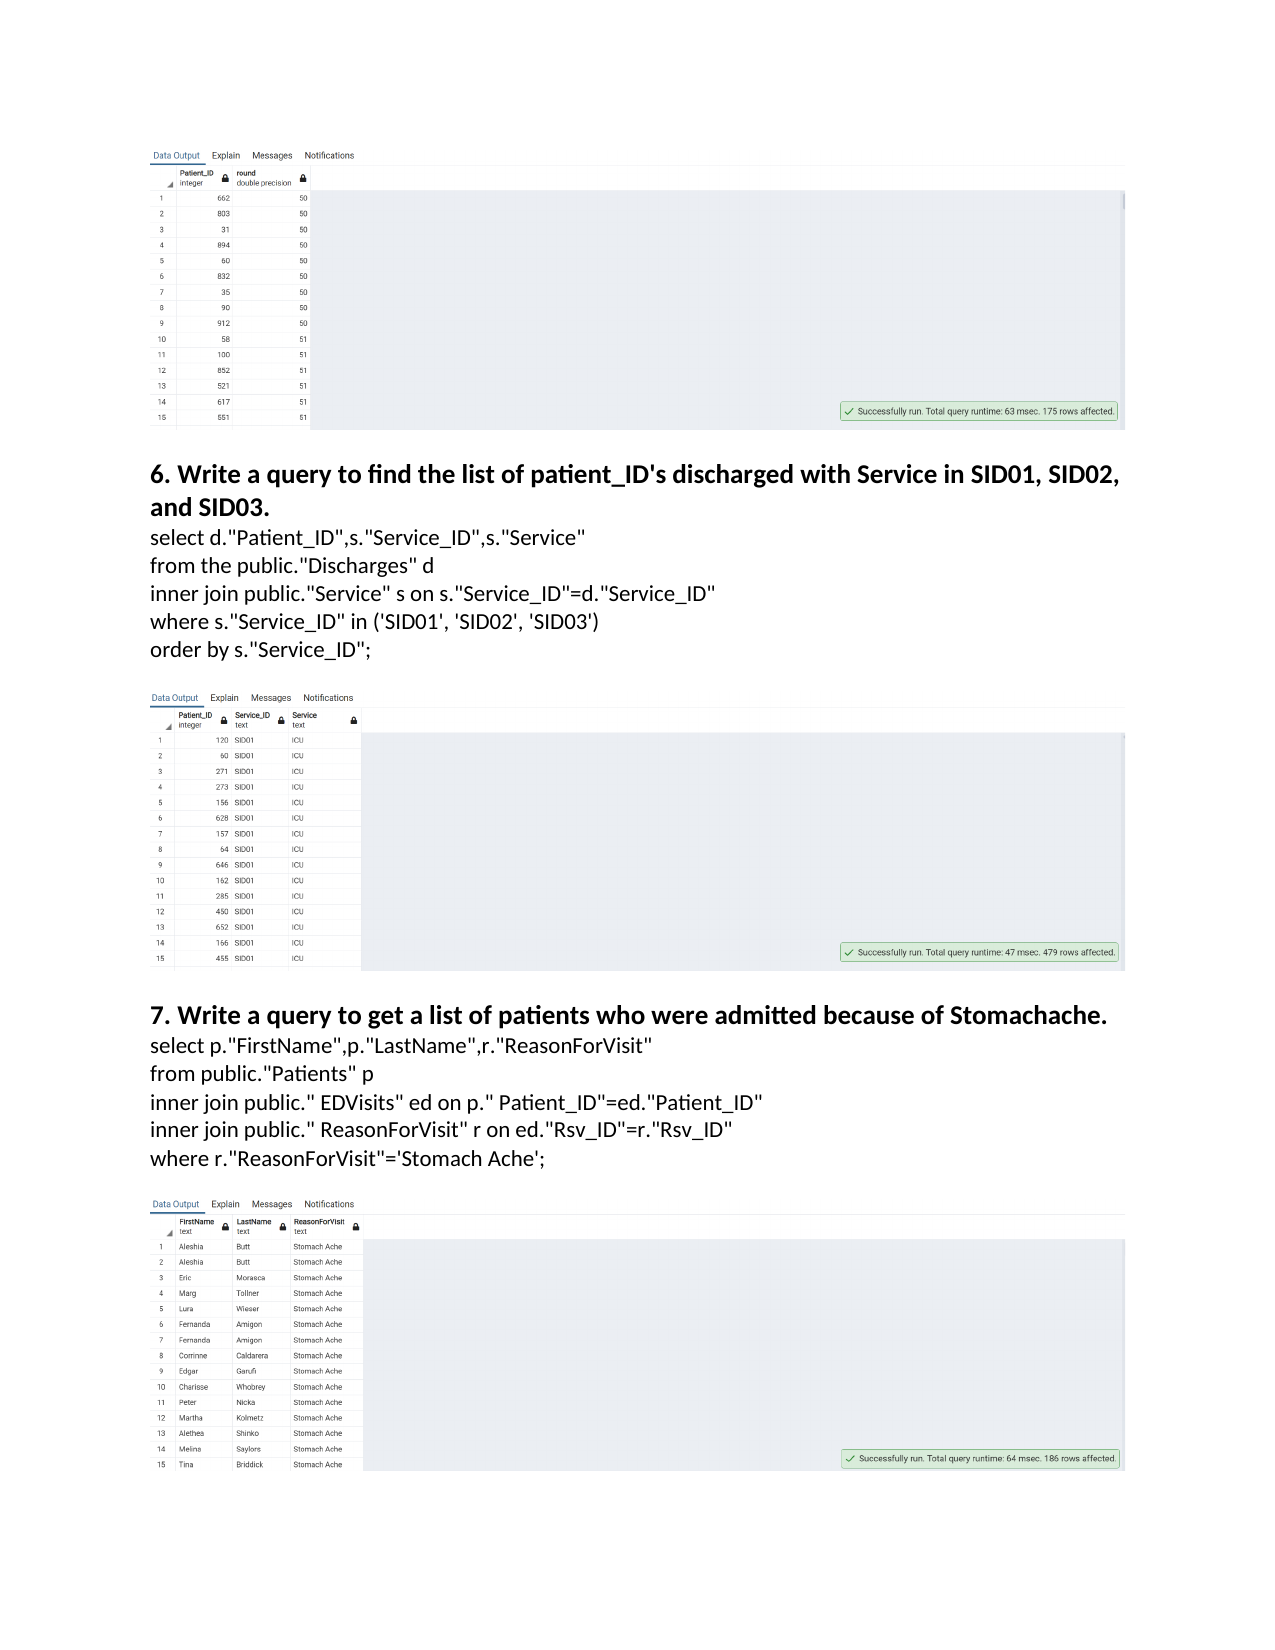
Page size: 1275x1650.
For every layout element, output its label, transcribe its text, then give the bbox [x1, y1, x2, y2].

text order by s."Service_ID"; [150, 635, 1125, 663]
text inner join public."Service" s on s."Service_ID"=d."Service_ID" [150, 579, 1125, 607]
text select p."FirstName",p."LastName",r."ReasonForVisit" [150, 1032, 1125, 1059]
picture [150, 150, 1125, 430]
text inner join public." EDVisits" ed on p." Patient_ID"=ed."Patient_ID" [150, 1088, 1125, 1116]
text from the public."Discharges" d [150, 551, 1125, 579]
text where s."Service_ID" in ('SID01', 'SID02', 'SID03') [150, 607, 1125, 635]
text from public."Patients" p [150, 1059, 1125, 1088]
text inner join public." ReasonForVisit" r on ed."Rsv_ID"=r."Rsv_ID" [150, 1116, 1125, 1144]
text select d."Patient_ID",s."Service_ID",s."Service" [150, 523, 1125, 551]
picture [150, 1199, 1125, 1471]
text 6. Write a query to find the list of patient_ID's discharged with Service in SID01, SID02, and SID03. [150, 457, 1125, 523]
picture [150, 691, 1125, 971]
text where r."ReasonForVisit"='Stomach Ache'; [150, 1144, 1125, 1172]
text 7. Write a query to get a list of patients who were admitted because of Stomachache. [150, 998, 1125, 1032]
